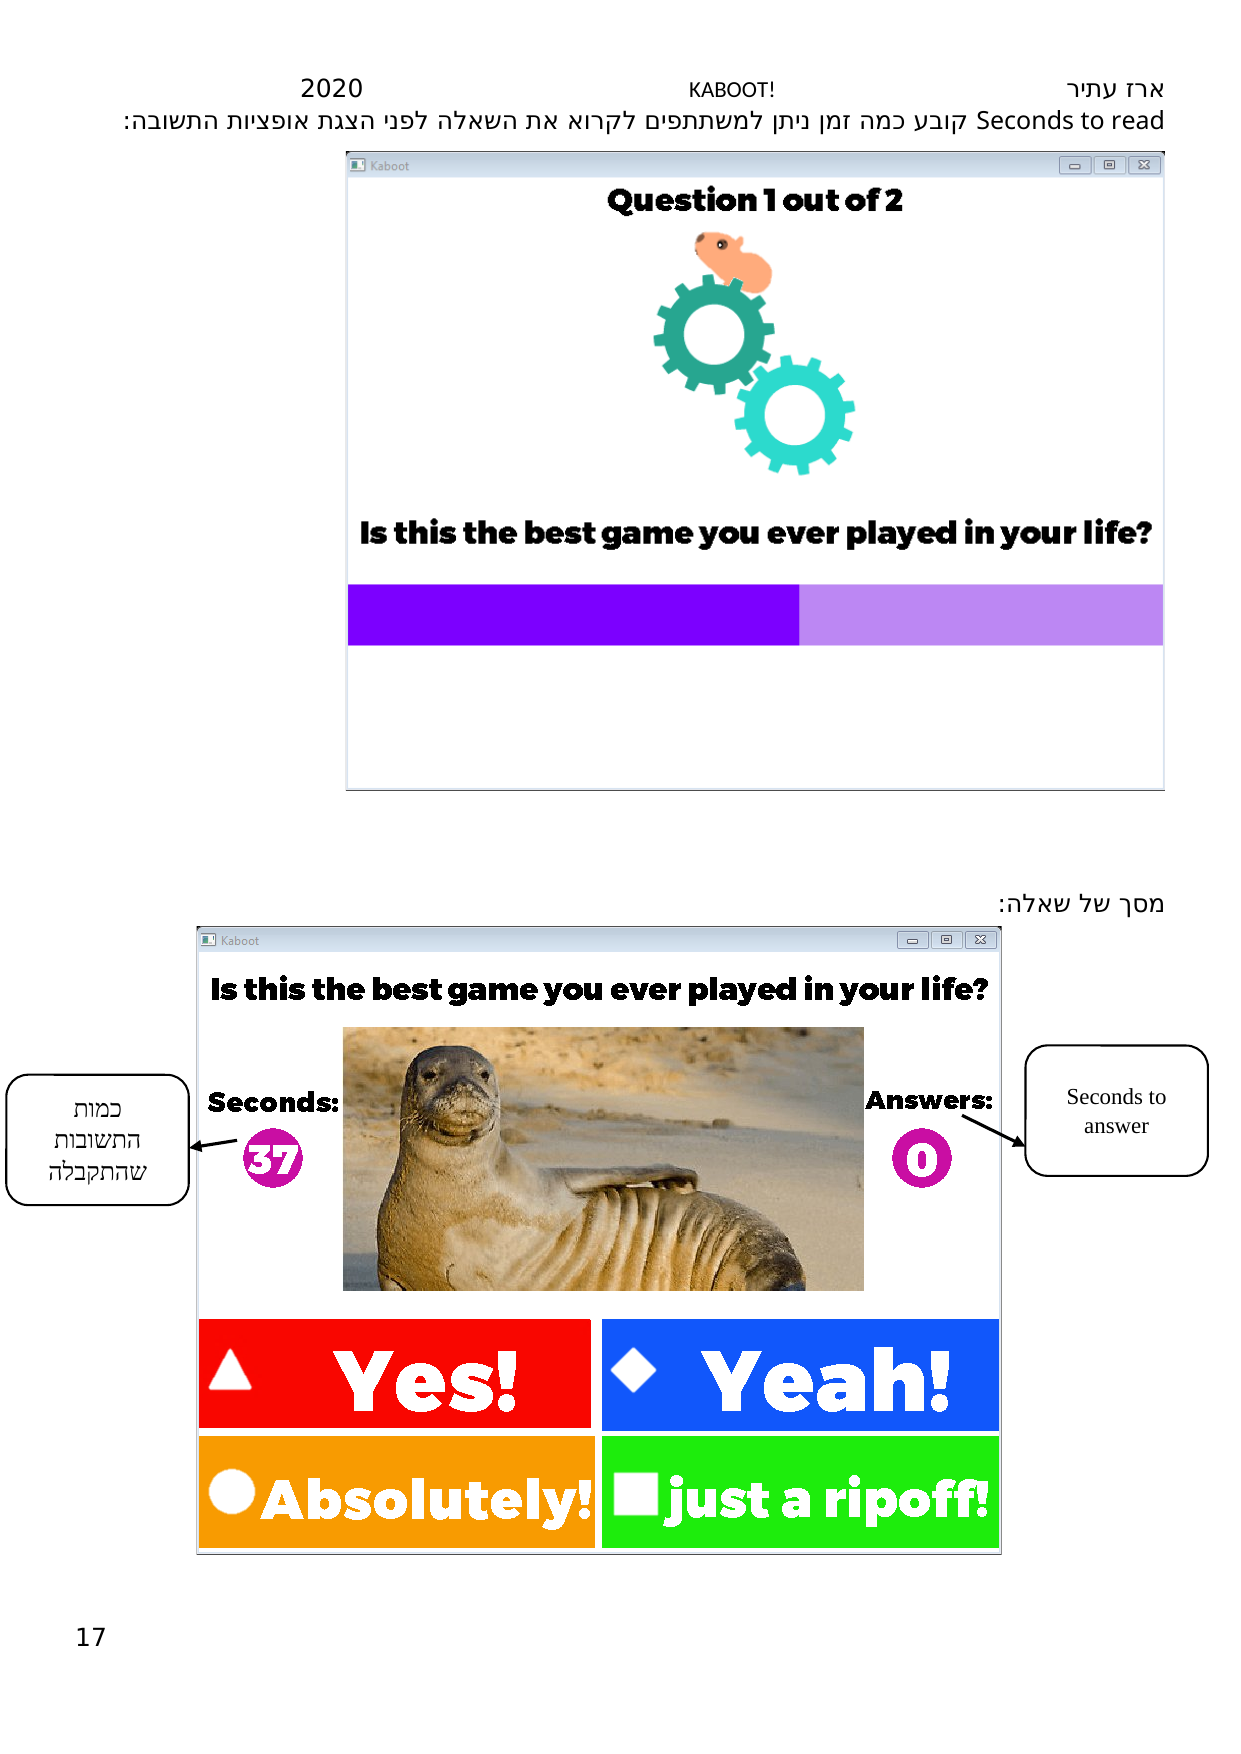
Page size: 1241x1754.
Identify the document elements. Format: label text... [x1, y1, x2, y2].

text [75, 1138, 1165, 1584]
text Seconds to read קובע כמה זמן ניתן למשתתפים לקרוא את השאלה לפני הצגת אופציות התשובה: [75, 103, 1165, 791]
